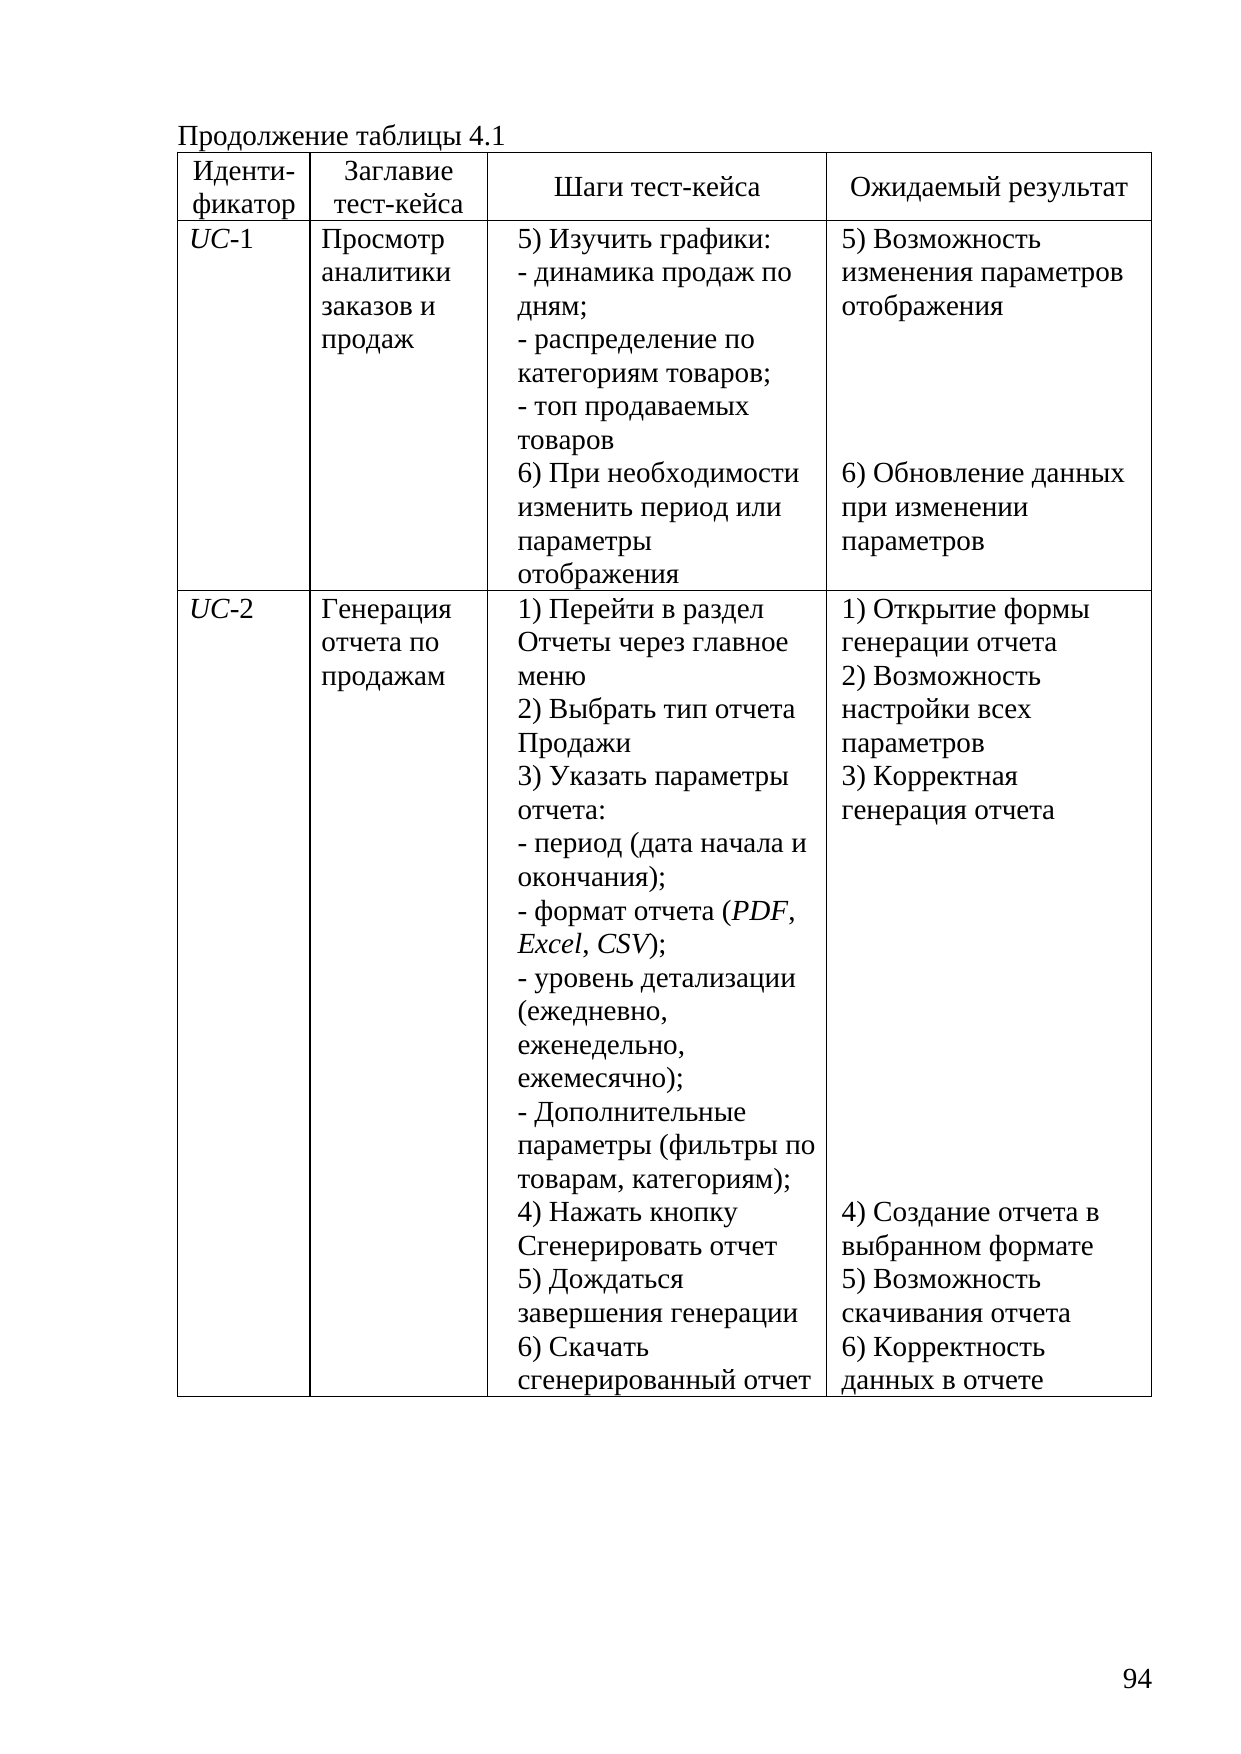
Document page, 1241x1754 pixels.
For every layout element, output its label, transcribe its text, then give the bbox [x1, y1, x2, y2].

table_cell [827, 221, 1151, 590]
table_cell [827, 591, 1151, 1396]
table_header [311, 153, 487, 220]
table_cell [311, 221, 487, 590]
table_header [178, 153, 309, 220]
text Продолжение таблицы 4.1 [177, 118, 1152, 152]
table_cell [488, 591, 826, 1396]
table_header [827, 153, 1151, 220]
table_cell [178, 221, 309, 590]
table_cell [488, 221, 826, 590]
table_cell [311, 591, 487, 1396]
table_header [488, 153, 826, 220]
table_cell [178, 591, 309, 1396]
